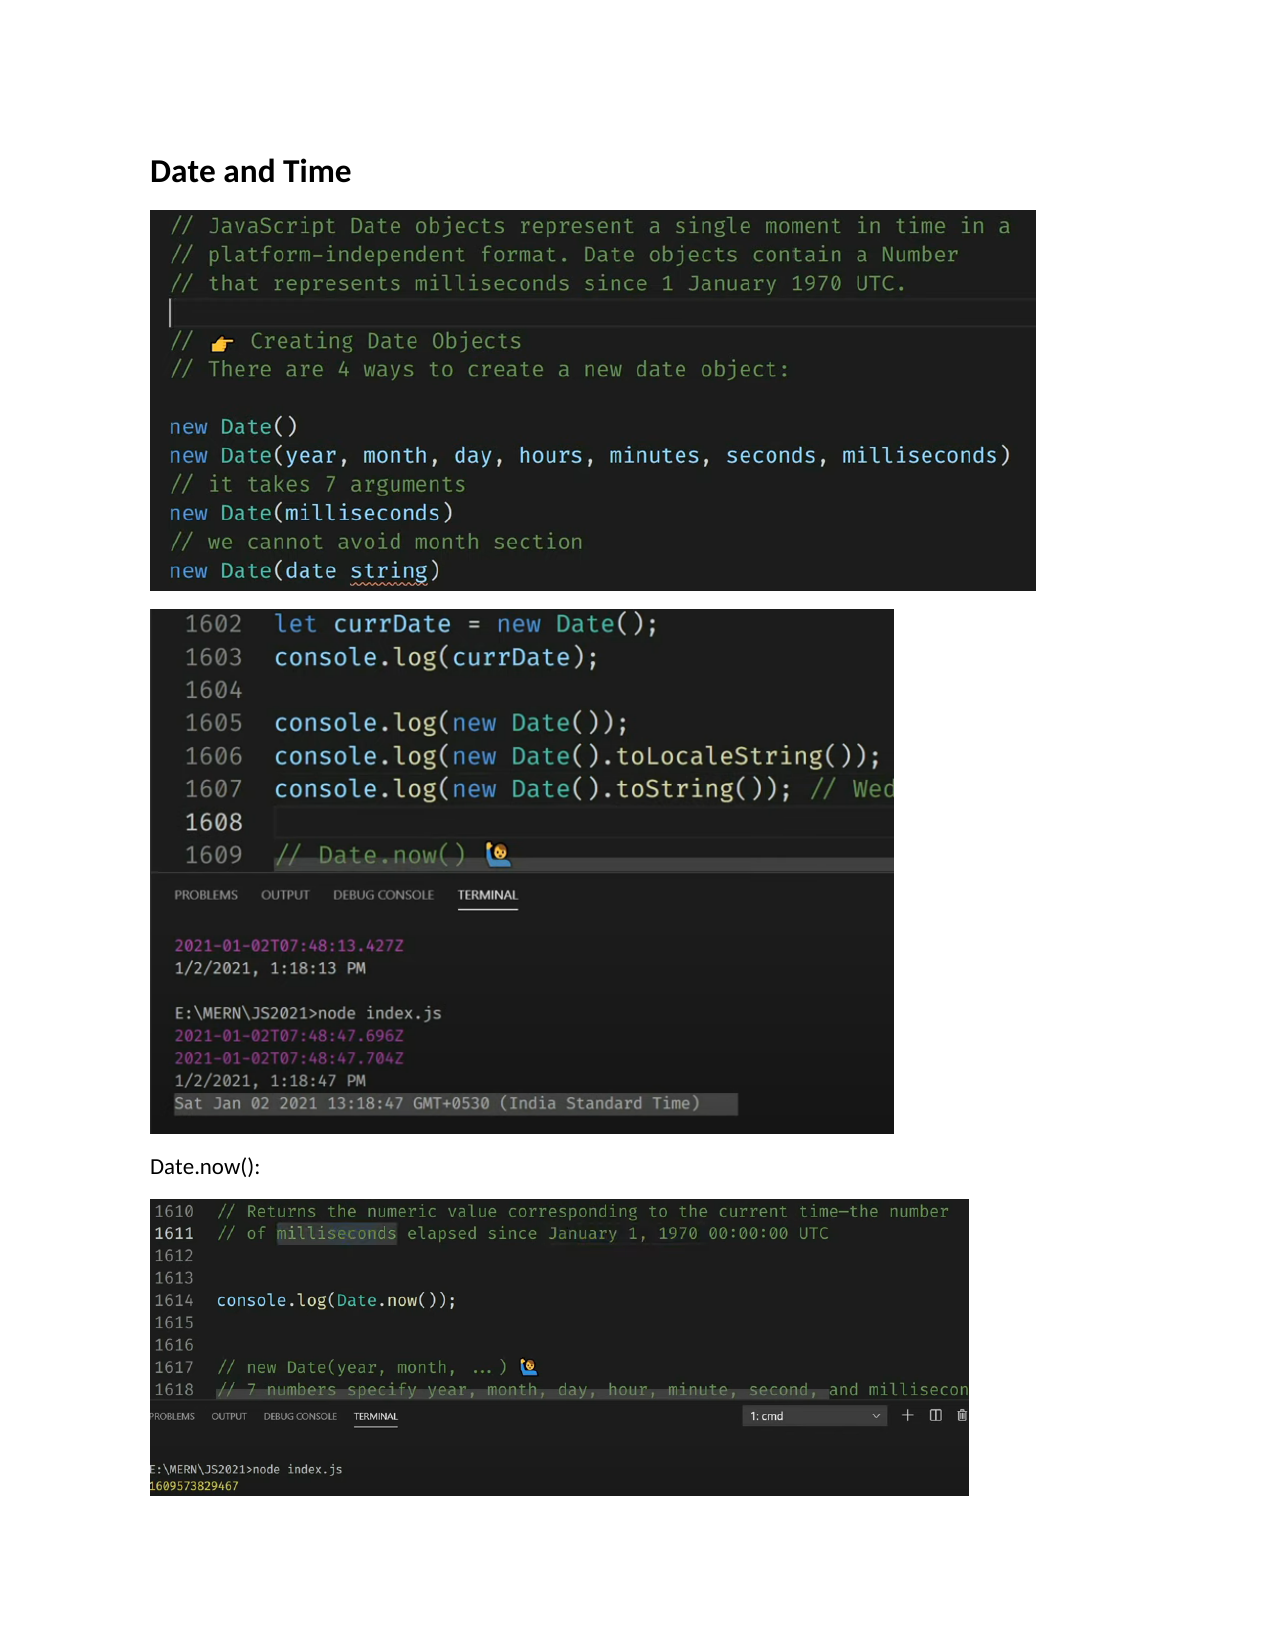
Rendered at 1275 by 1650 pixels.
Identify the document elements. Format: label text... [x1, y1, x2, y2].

picture [150, 210, 1036, 591]
picture [150, 609, 894, 1134]
text Date.now(): [150, 1152, 1125, 1181]
text Date and Time [150, 150, 1125, 191]
picture [150, 1199, 969, 1496]
